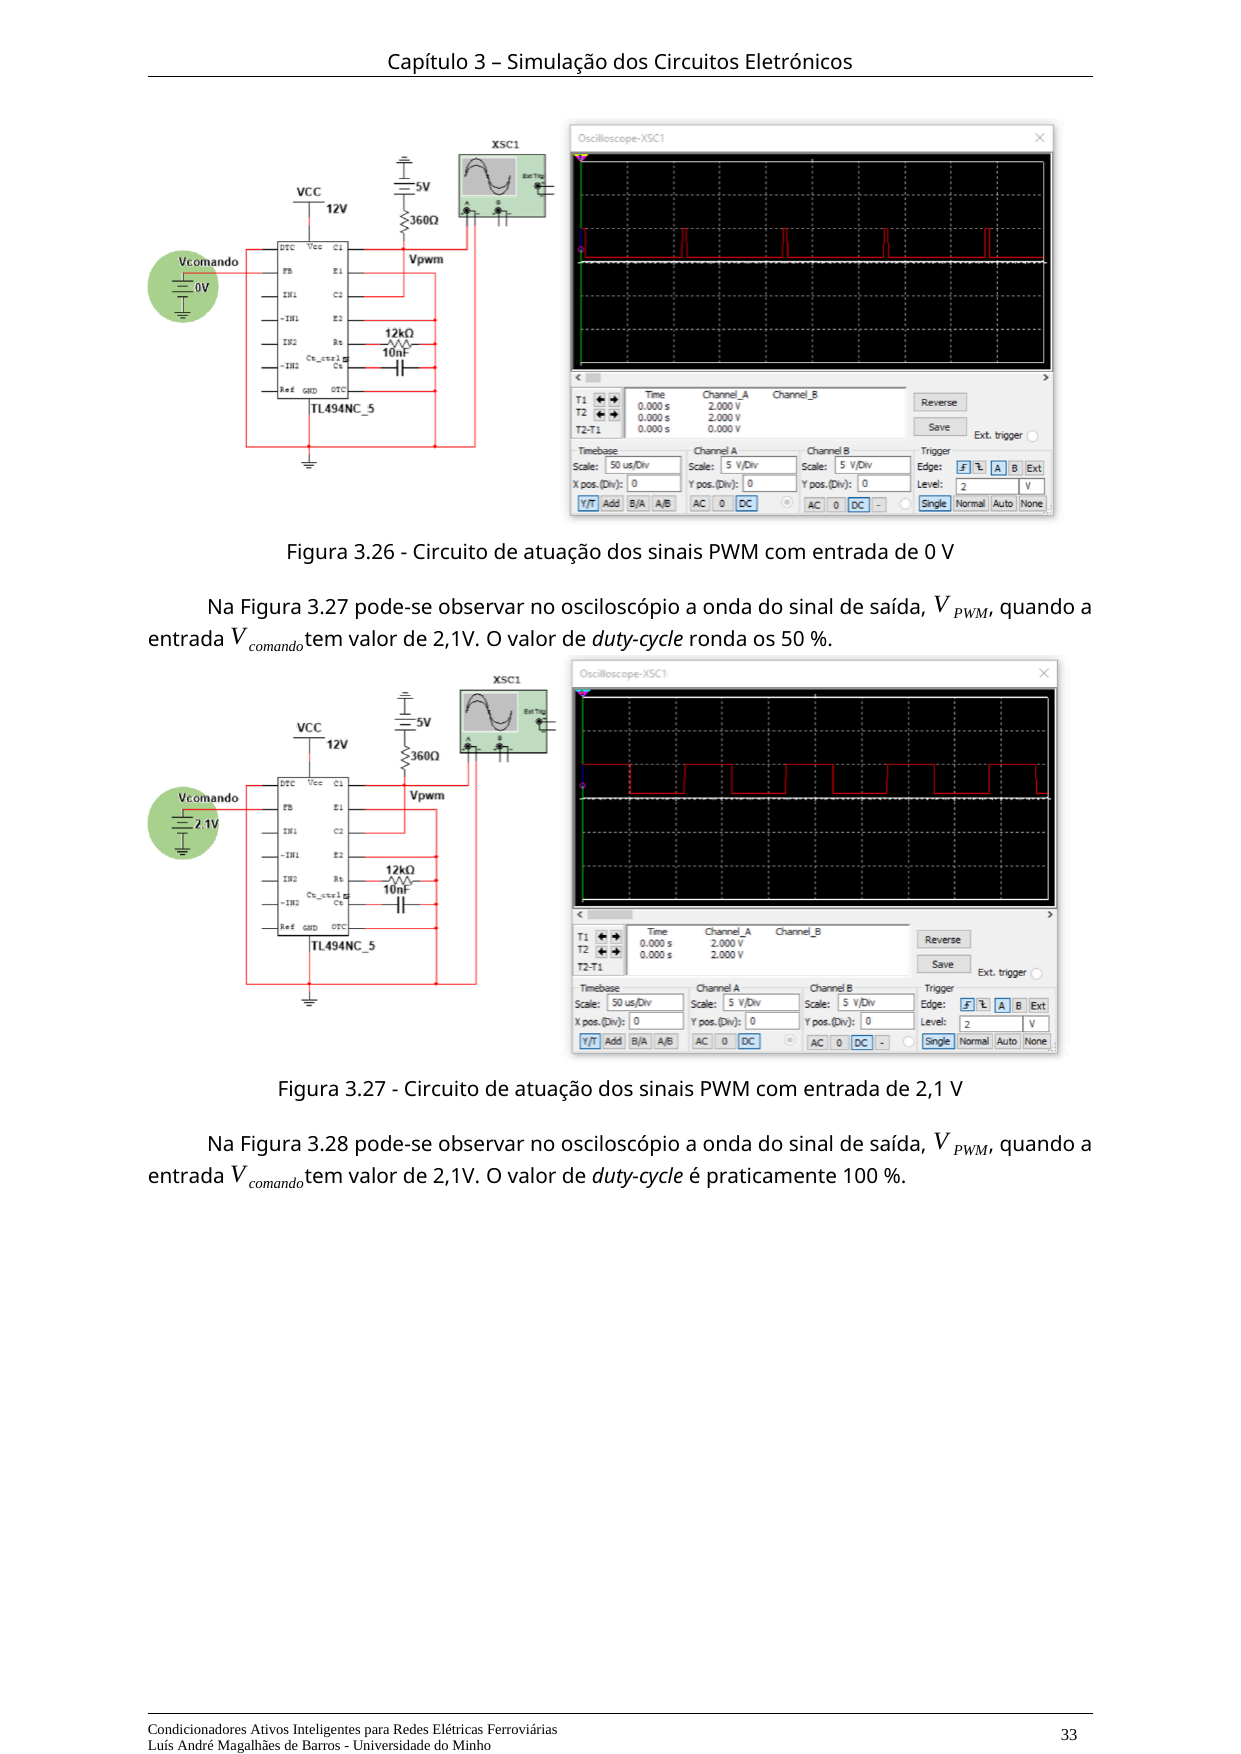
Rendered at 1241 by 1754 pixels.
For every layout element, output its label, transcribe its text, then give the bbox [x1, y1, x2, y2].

picture [147, 118, 1093, 525]
picture [147, 655, 1093, 1062]
